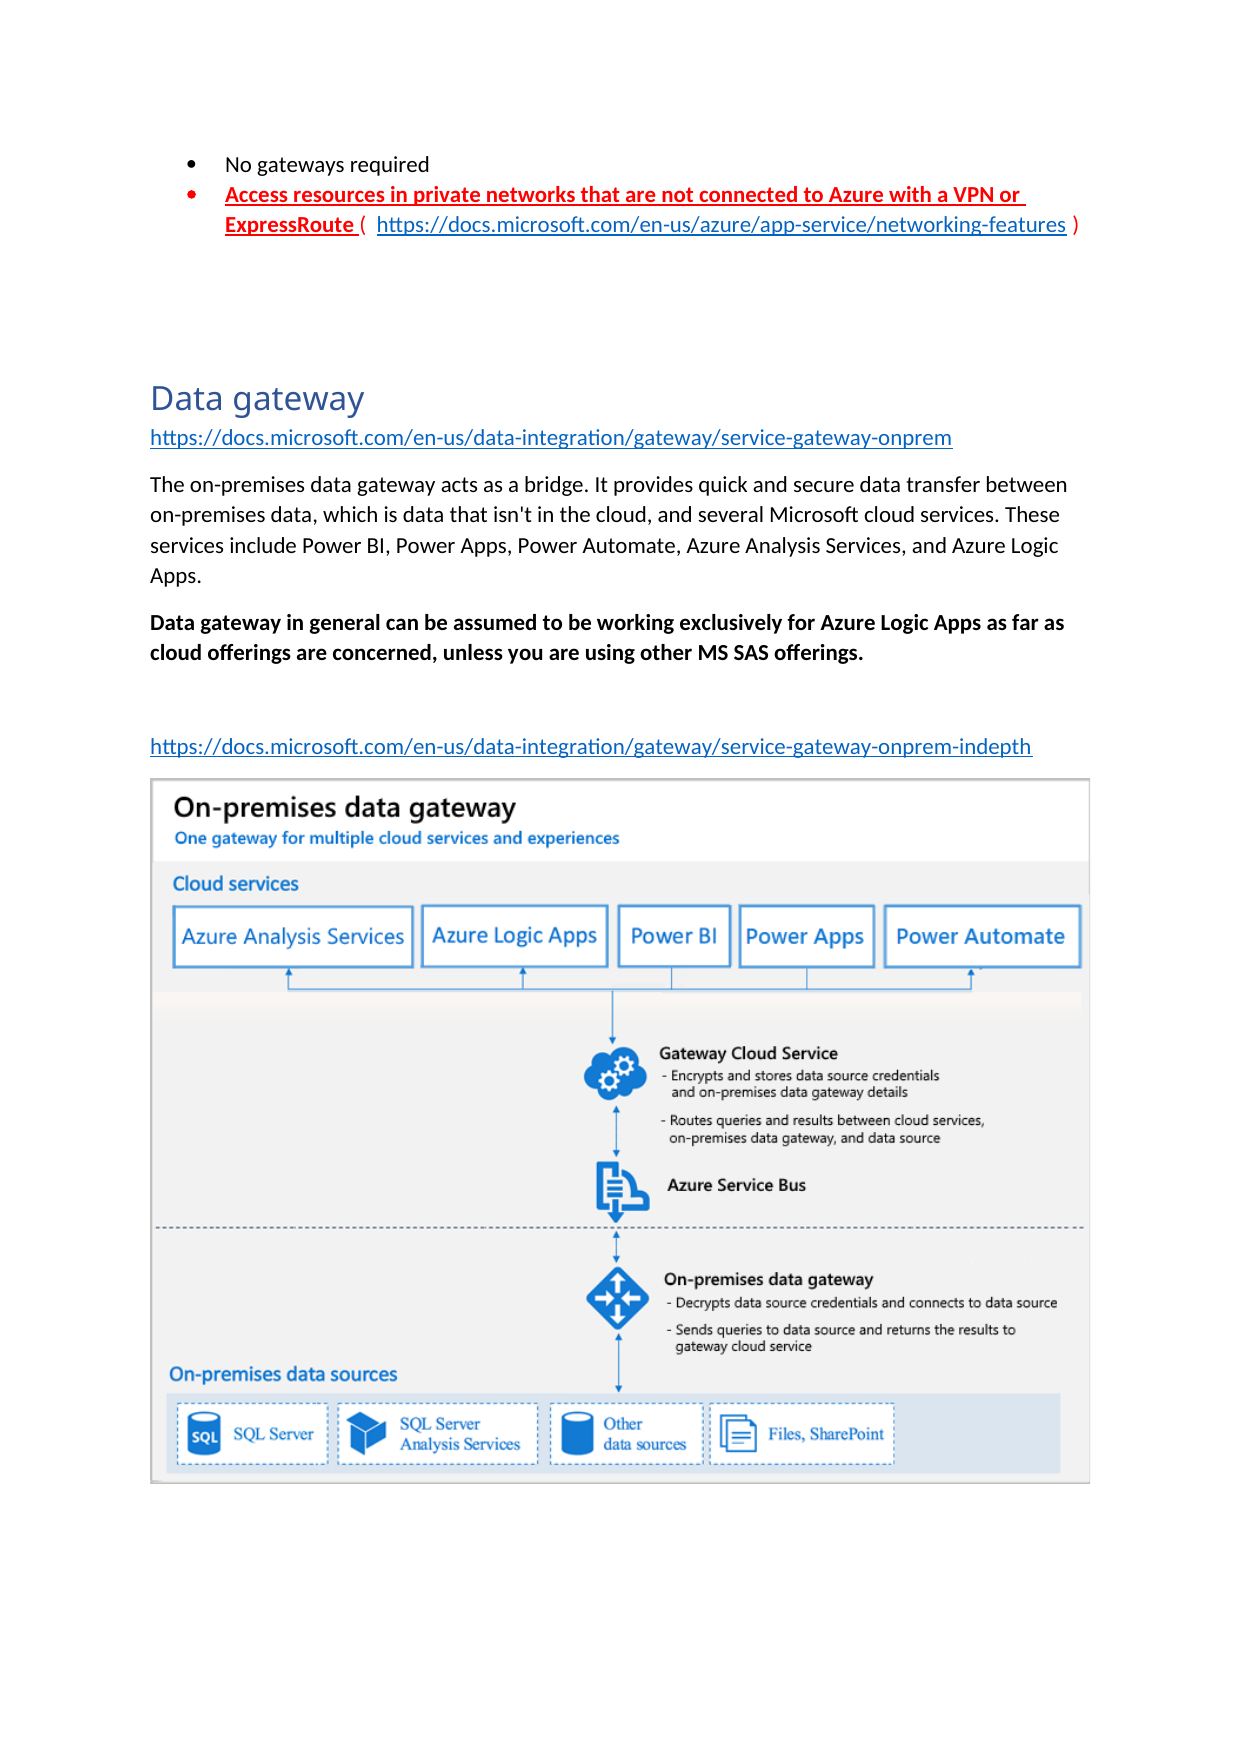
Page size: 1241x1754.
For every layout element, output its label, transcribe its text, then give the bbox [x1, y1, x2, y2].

text Data gateway in general can be assumed to be working exclusively for Azure Logic Apps as far as cloud offerings are concerned, unless you are using other MS SAS offerings. [150, 608, 1090, 666]
picture [150, 778, 1091, 1484]
subtitle Data gateway [150, 374, 1090, 420]
list No gateways required [187, 150, 1090, 178]
text https://docs.microsoft.com/en-us/data-integration/gateway/service-gateway-onprem [150, 423, 1090, 452]
text The on-premises data gateway acts as a bridge. It provides quick and secure data transfer between on-premises data, which is data that isn't in the cloud, and several Microsoft cloud services. These services include Power BI, Power Apps, Power Automate, Azure Analysis Services, and Azure Logic Apps. [150, 470, 1090, 589]
text https://docs.microsoft.com/en-us/data-integration/gateway/service-gateway-onprem-indepth [150, 732, 1090, 760]
list Access resources in private networks that are not connected to Azure with a VPN or ExpressRoute ( https://docs.microsoft.com/en-us/azure/app-service/networking-features ) [187, 180, 1090, 238]
